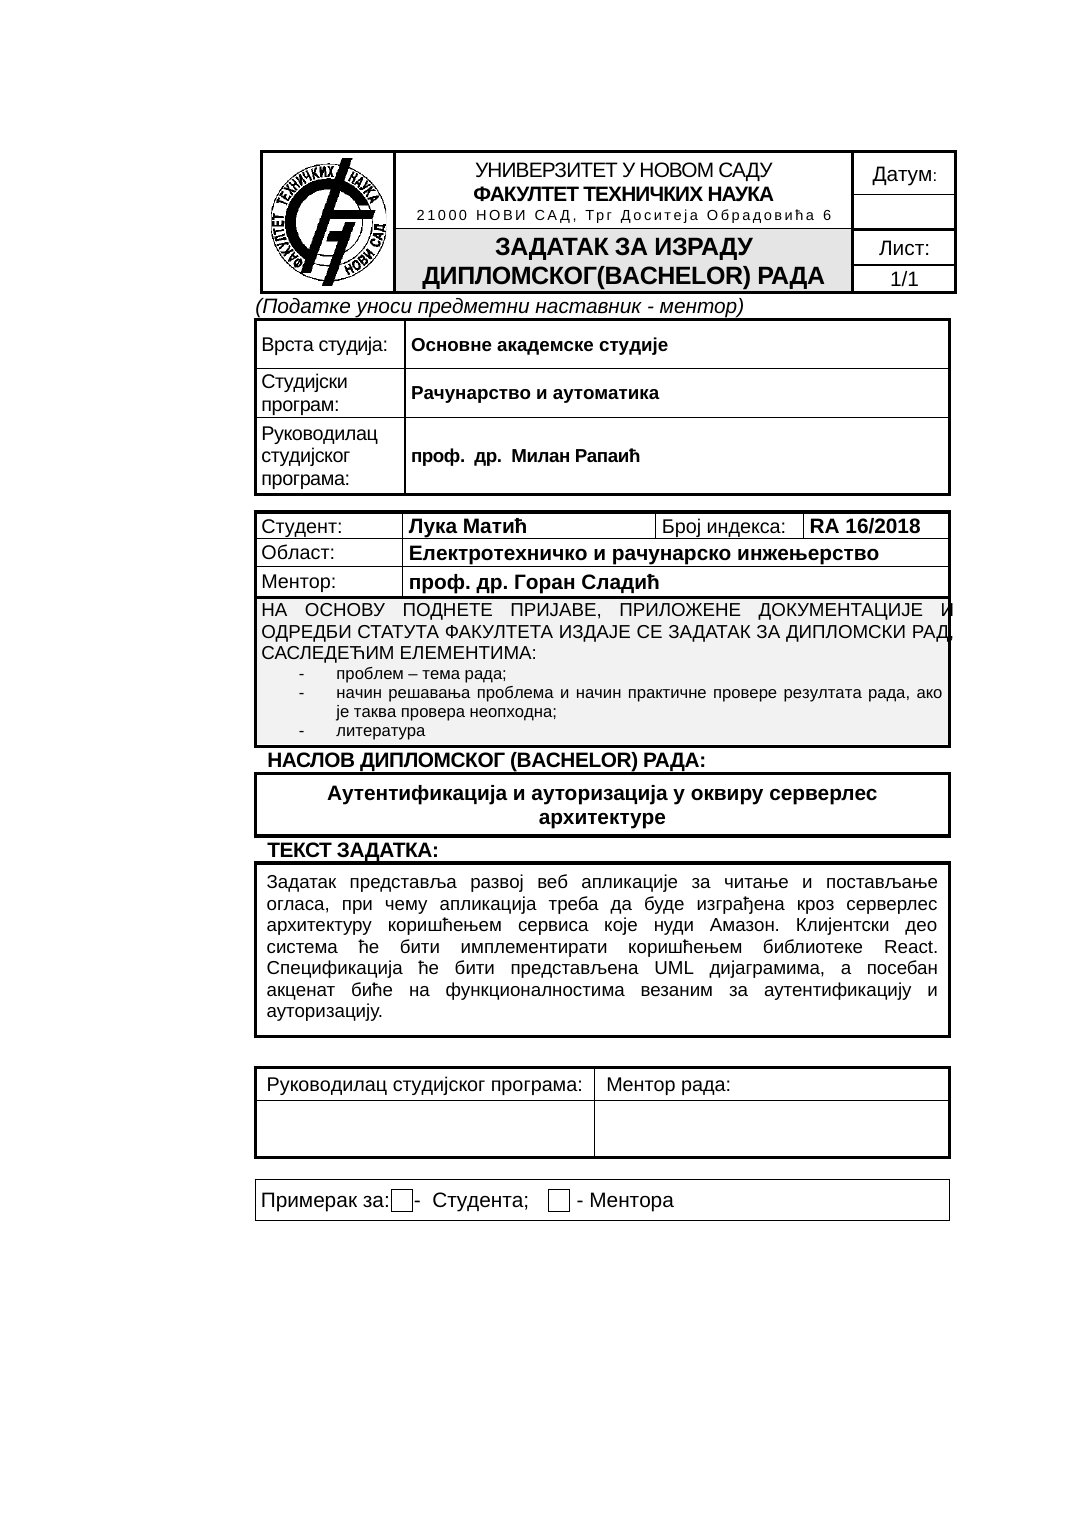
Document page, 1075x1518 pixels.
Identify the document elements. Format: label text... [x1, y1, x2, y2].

table_header Број индекса: [656, 514, 803, 538]
table_header Основне академске студије [406, 321, 948, 368]
table_header RA 16/2018 [804, 514, 948, 538]
table_header Врста студија: [257, 321, 404, 368]
table_header Ментор рада: [595, 1069, 948, 1100]
table_header Руководилац студијског програма: [257, 1069, 594, 1100]
table_cell проф. др. Милан Рапаић [406, 418, 948, 493]
table_header Датум: [854, 153, 954, 194]
text НАСЛОВ ДИПЛОМСКОГ (BACHELOR) РАДА: [267, 748, 955, 772]
text ТЕКСТ ЗАДАТКА: [267, 837, 955, 861]
text (Податке уноси предметни наставник - ментор) [255, 294, 943, 318]
table_cell Ментор: [257, 567, 402, 596]
table_cell НА ОСНОВУ ПОДНЕТЕ ПРИЈАВЕ, ПРИЛОЖЕНЕ ДОКУМЕНТАЦИЈЕ И ОДРЕДБИ СТАТУТА ФАКУЛТЕТА ИЗДАЈЕ СЕ ЗАДАТАК ЗА ДИПЛОМСКИ РАД, САСЛЕДЕЋИМ ЕЛЕМЕНТИМА: проблем – тема рада; начин решавања проблема и начин практичне провере резултата рада, ако је таква провера неопходна; литература [257, 599, 948, 744]
table_header [263, 153, 393, 291]
table_header Задатак представља развој веб апликације за читање и постављање огласа, при чему апликација треба да буде изграђена кроз серверлес архитектуру коришћењем сервиса које нуди Амазон. Клијентски део система ће бити имплементирати коришћењем библиотеке React. Спецификација ће бити представљена UML дијаграмима, а посебан акценат биће на функционалностима везаним за аутентификацију и ауторизацију. [257, 865, 948, 1035]
table_cell 1/1 [854, 266, 954, 291]
table_cell [854, 195, 954, 228]
table_cell Област: [257, 539, 402, 566]
table_cell Електротехничко и рачунарско инжењерство [403, 539, 948, 566]
picture [271, 158, 387, 286]
table_cell Руководилац студијског програма: [257, 418, 404, 493]
table_cell Студијски програм: [257, 369, 404, 417]
table_cell проф. др. Горан Сладић [403, 567, 948, 596]
table_cell ЗАДАТАК ЗА ИЗРАДУ ДИПЛОМСКОГ(BACHELOR) РАДА [396, 229, 851, 291]
table_header Аутентификација и ауторизација у оквиру серверлес архитектуре [257, 775, 948, 834]
table_header Лука Матић [403, 514, 655, 538]
table_cell Рачунарство и аутоматика [406, 369, 948, 417]
table_cell Лист: [854, 231, 954, 264]
table_header УНИВЕРЗИТЕТ У НОВОМ САДУ ФАКУЛТЕТ ТЕХНИЧКИХ НАУКА 21000 НОВИ САД, Трг Доситеја Обрадовића 6 [396, 153, 851, 228]
table_header Примерак за:- Студента; - Ментора [256, 1180, 949, 1220]
table_cell [595, 1101, 948, 1156]
table_header Студент: [257, 514, 402, 538]
table_cell [257, 1101, 594, 1156]
